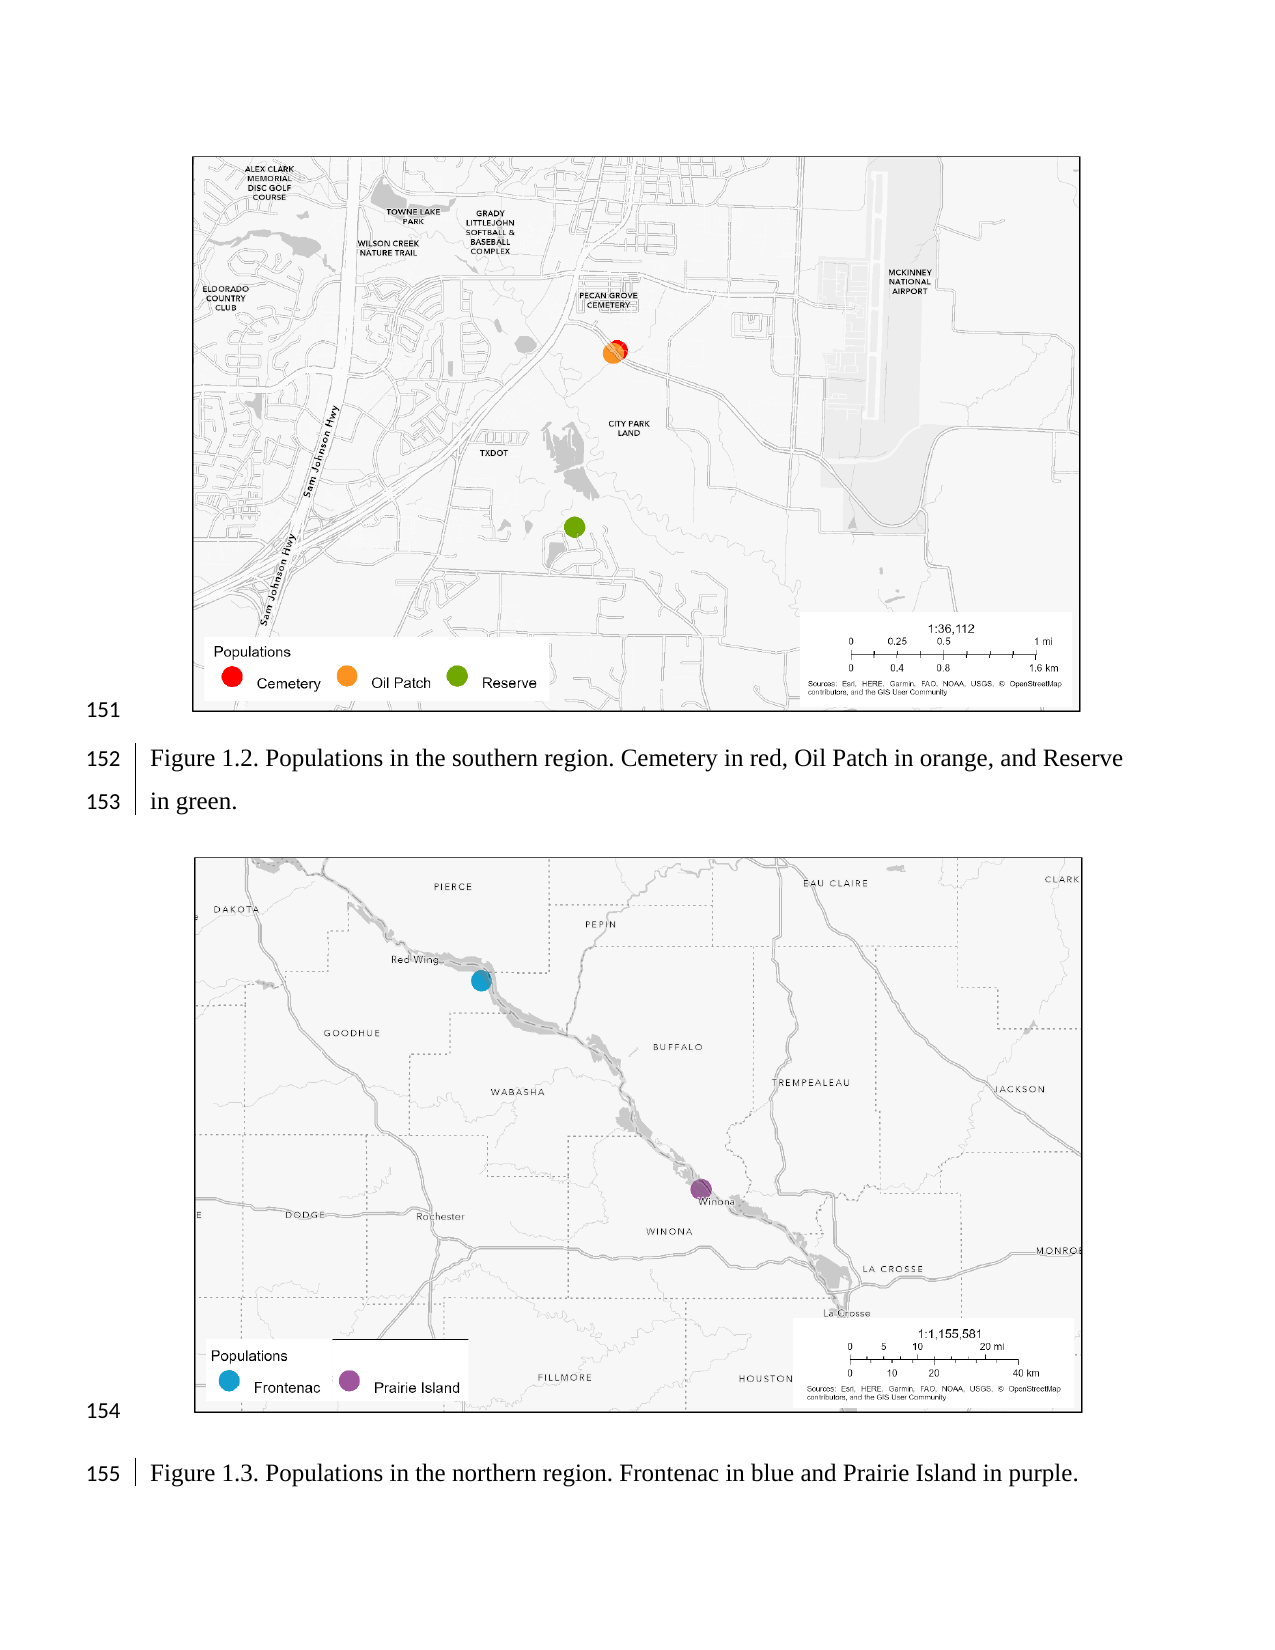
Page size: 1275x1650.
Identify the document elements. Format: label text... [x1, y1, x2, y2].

picture [188, 150, 1087, 718]
title Figure 1.3. Populations in the northern region. Frontenac in blue and Prairie Island in purple. [150, 1458, 1125, 1486]
title Figure 1.2. Populations in the southern region. Cemetery in red, Oil Patch in orange, and Reserve in green. [150, 743, 1125, 815]
picture [189, 854, 1085, 1418]
